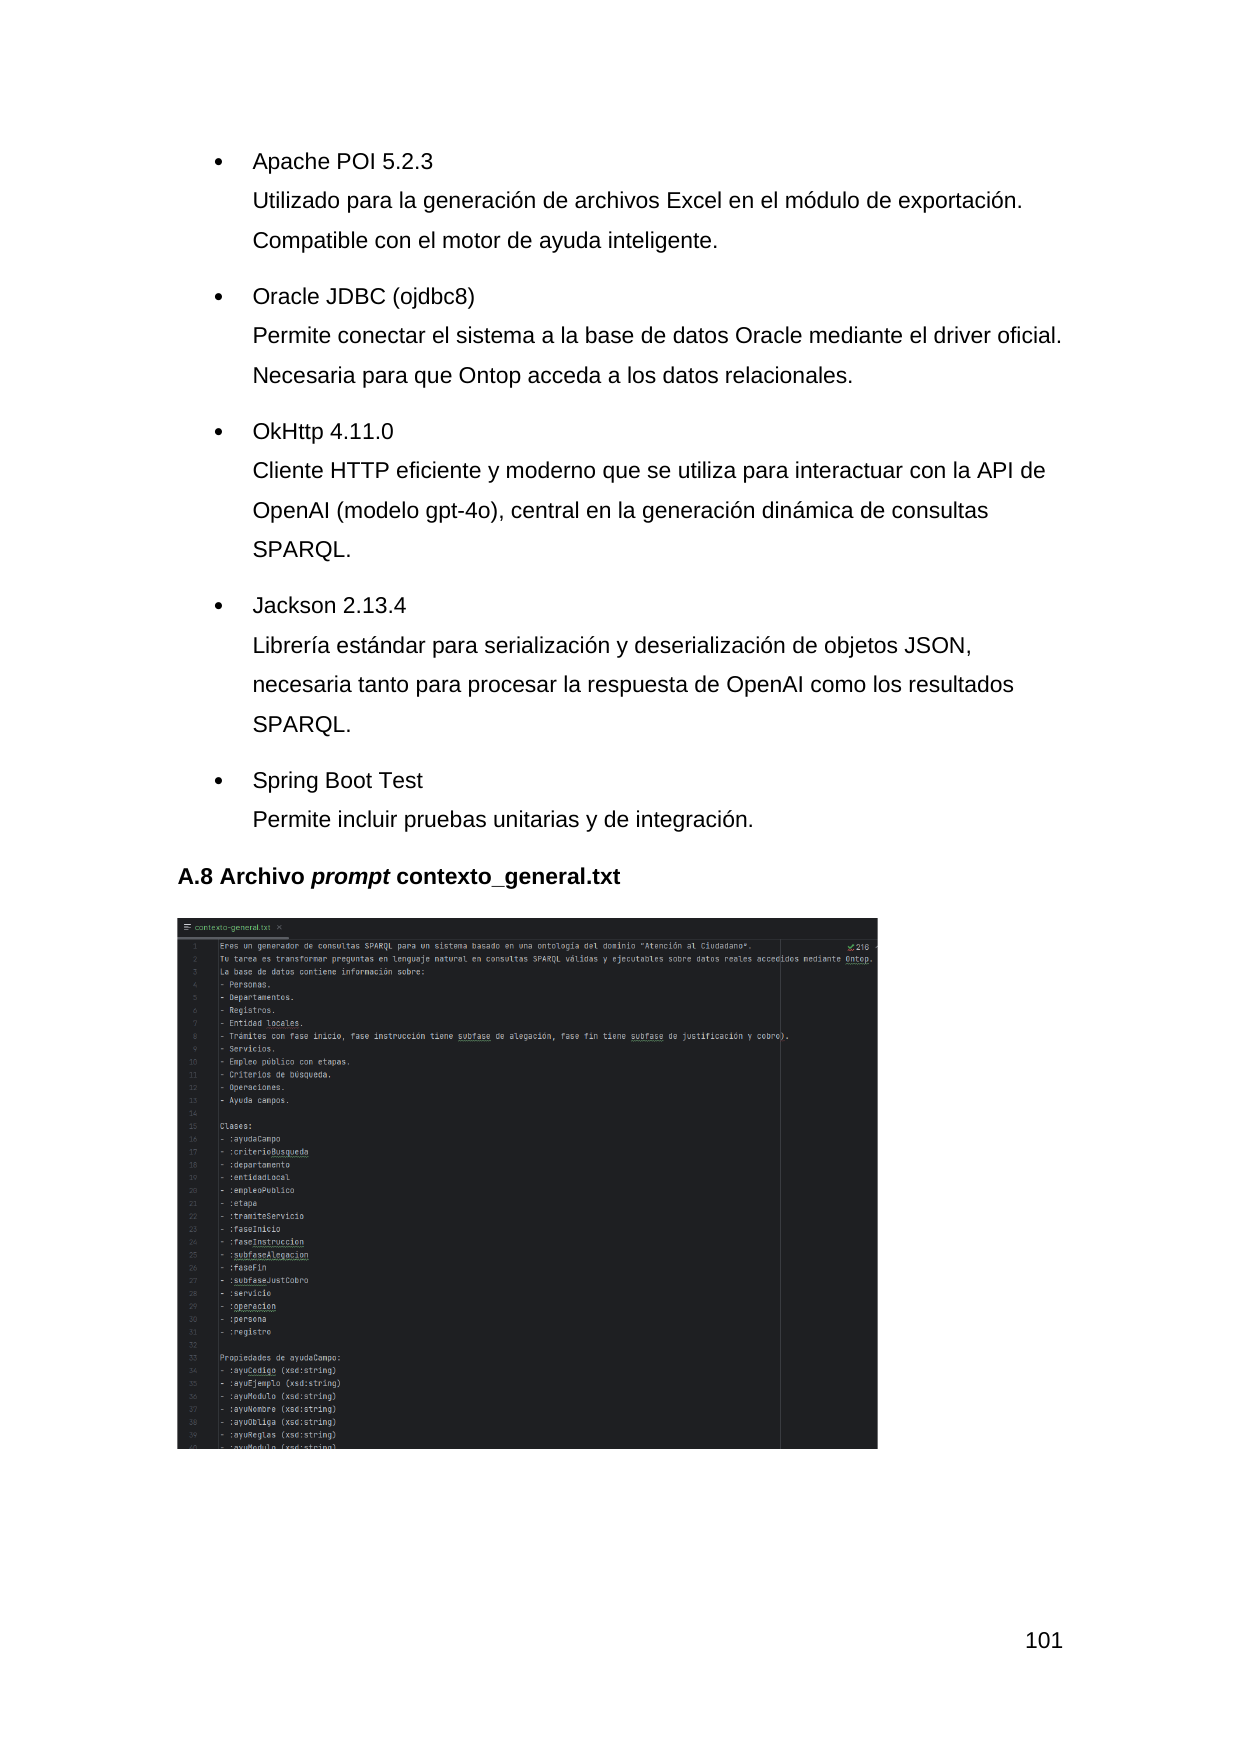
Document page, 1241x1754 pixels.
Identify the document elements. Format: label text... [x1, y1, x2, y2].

list OkHttp 4.11.0 Cliente HTTP eficiente y moderno que se utiliza para interactuar con la API de OpenAI (modelo gpt-4o), central en la generación dinámica de consultas SPARQL. [215, 418, 1063, 563]
list Jackson 2.13.4 Librería estándar para serialización y deserialización de objetos JSON, necesaria tanto para procesar la respuesta de OpenAI como los resultados SPARQL. [215, 592, 1063, 737]
list Oracle JDBC (ojdbc8) Permite conectar el sistema a la base de datos Oracle mediante el driver oficial. Necesaria para que Ontop acceda a los datos relacionales. [215, 283, 1063, 388]
list Spring Boot Test Permite incluir pruebas unitarias y de integración. [215, 767, 1063, 833]
text A.8 Archivo prompt contexto_general.txt [177, 863, 1063, 889]
picture [177, 918, 878, 1449]
list Apache POI 5.2.3 Utilizado para la generación de archivos Excel en el módulo de exportación. Compatible con el motor de ayuda inteligente. [215, 148, 1063, 253]
